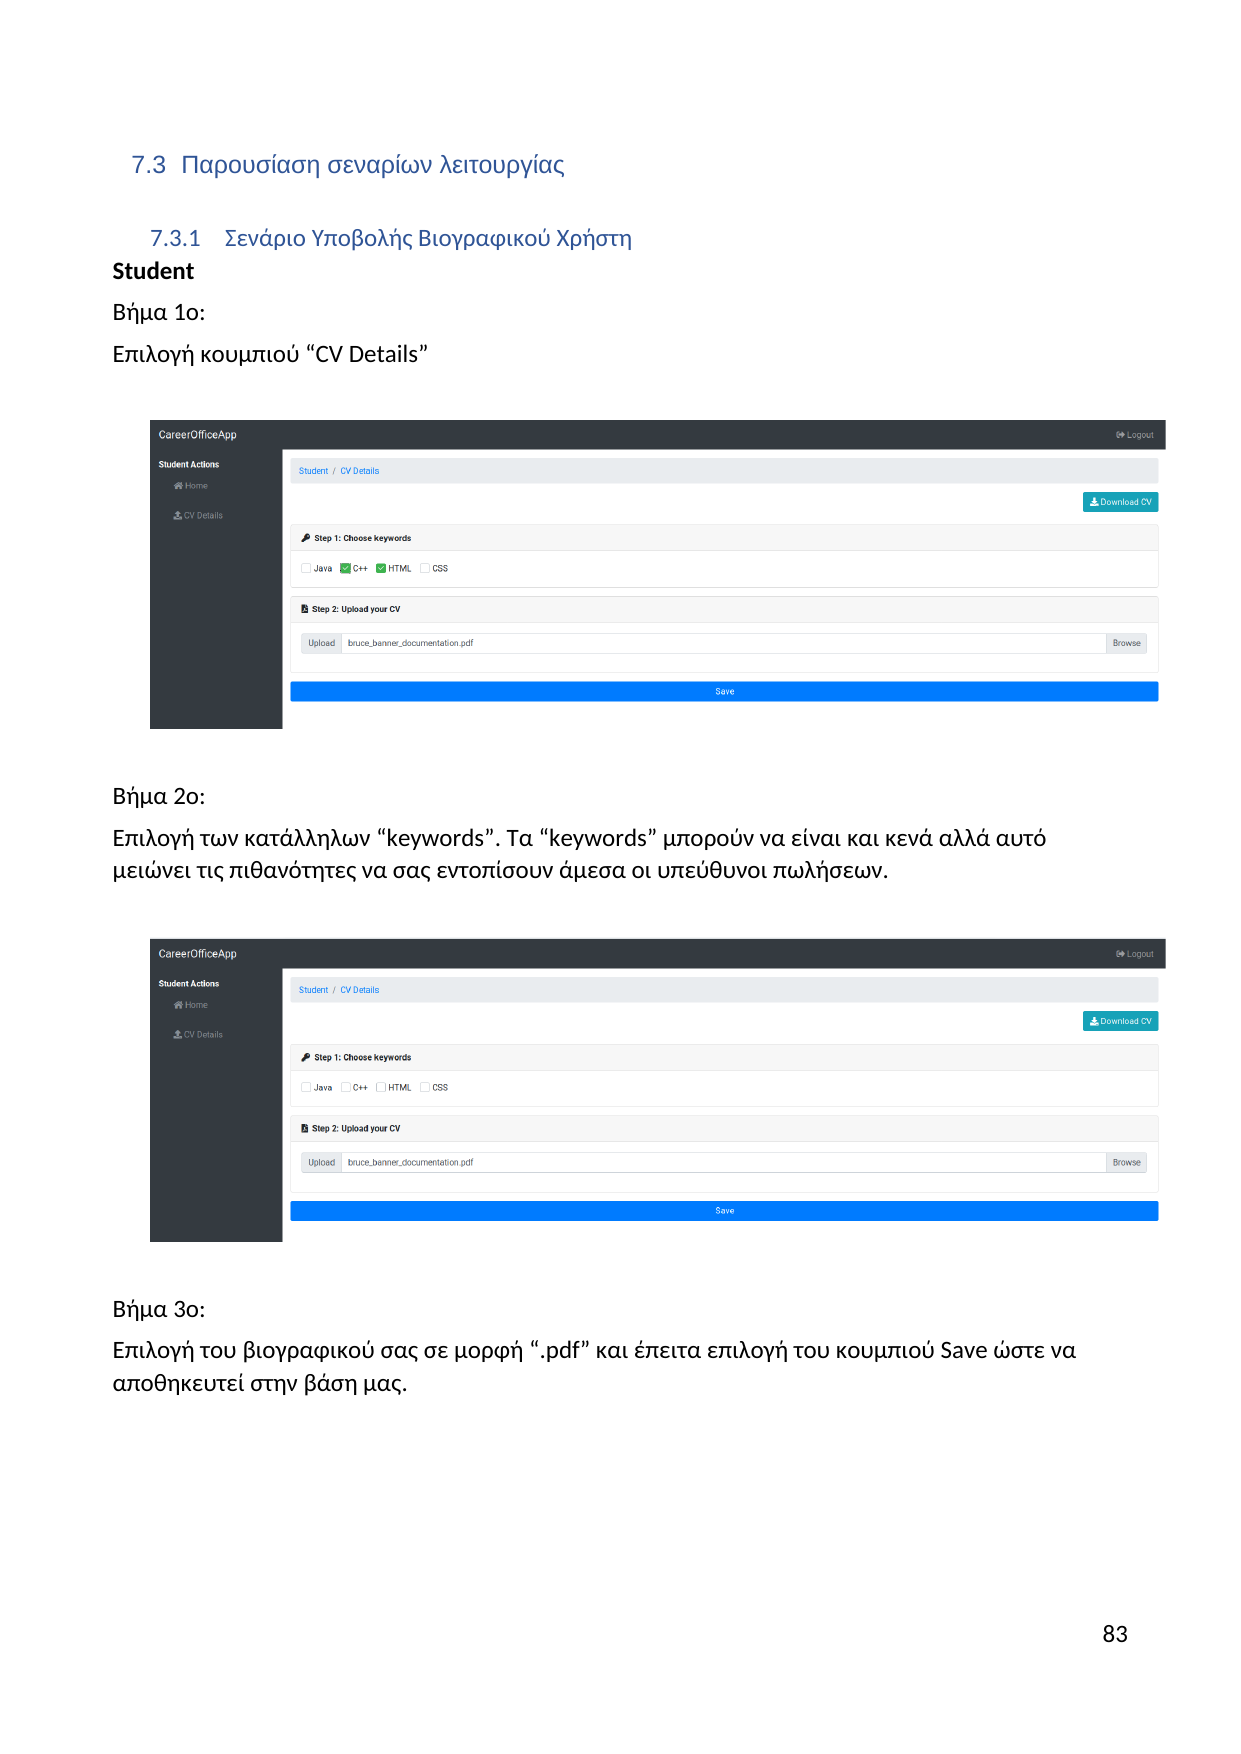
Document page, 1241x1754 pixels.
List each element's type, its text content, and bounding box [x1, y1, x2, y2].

picture [150, 937, 1166, 1242]
text Επιλογή του βιογραφικού σας σε μορφή “.pdf” και έπειτα επιλογή του κουμπιού Save ώστε να αποθηκευτεί στην βάση μας. [112, 1334, 1128, 1398]
text Βήμα 1ο: [112, 296, 1128, 327]
text Επιλογή κουμπιού “CV Details” [112, 338, 1128, 368]
text Βήμα 2ο: [112, 781, 1128, 811]
subtitle Σενάριο Υποβολής Βιογραφικού Χρήστη [150, 222, 1128, 253]
text Βήμα 3ο: [112, 1293, 1128, 1324]
subtitle Παρουσίαση σεναρίων λειτουργίας [131, 150, 1128, 179]
picture [150, 420, 1166, 729]
text Student [112, 255, 1128, 286]
text Επιλογή των κατάλληλων “keywords”. Τα “keywords” μπορούν να είναι και κενά αλλά αυτό μειώνει τις πιθανότητες να σας εντοπίσουν άμεσα οι υπεύθυνοι πωλήσεων. [112, 822, 1128, 885]
